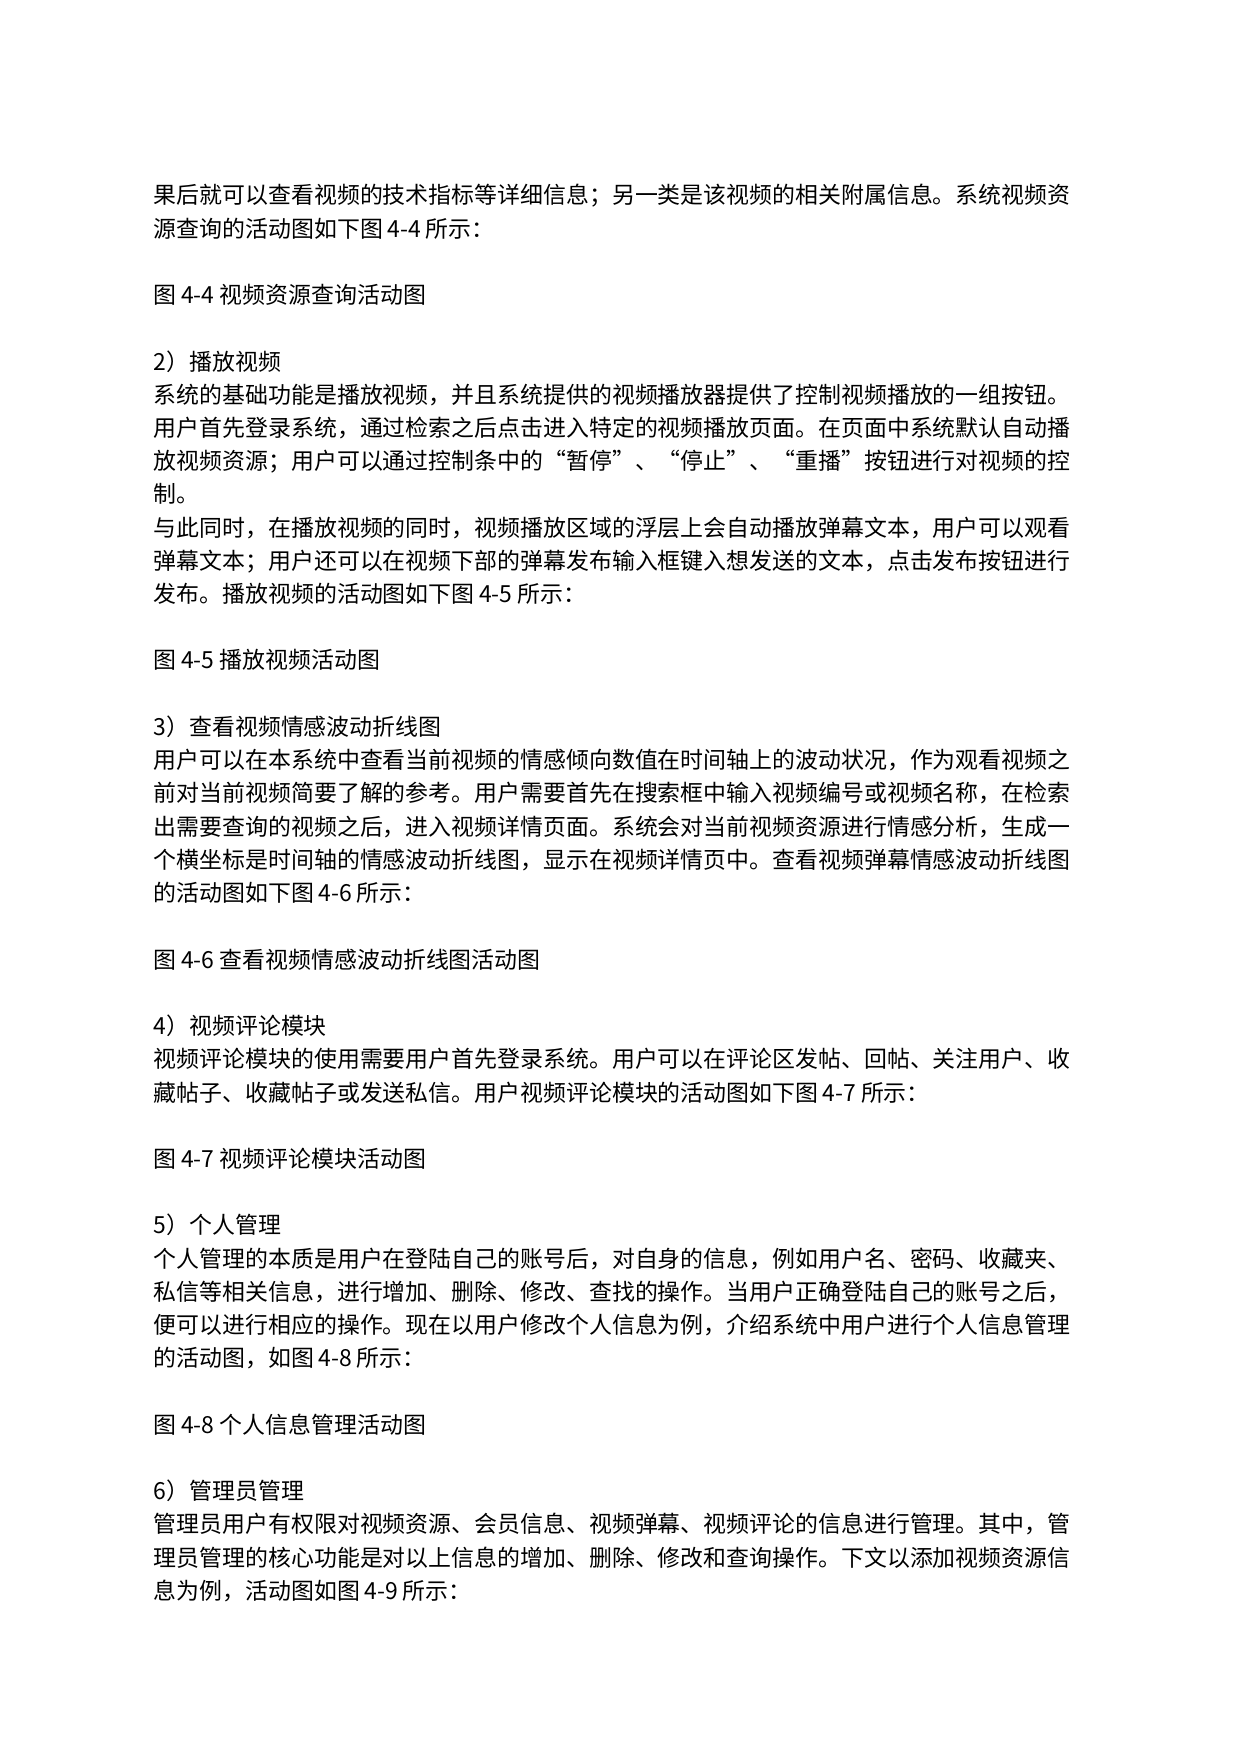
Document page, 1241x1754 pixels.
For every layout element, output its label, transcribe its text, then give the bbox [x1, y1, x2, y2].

text 图4-6 查看视频情感波动折线图活动图 [153, 941, 1087, 975]
text 管理员用户有权限对视频资源、会员信息、视频弹幕、视频评论的信息进行管理。其中，管理员管理的核心功能是对以上信息的增加、删除、修改和查询操作。下文以添加视频资源信息为例，活动图如图4-9所示： [153, 1506, 1087, 1606]
text 个人管理的本质是用户在登陆自己的账号后，对自身的信息，例如用户名、密码、收藏夹、私信等相关信息，进行增加、删除、修改、查找的操作。当用户正确登陆自己的账号之后，便可以进行相应的操作。现在以用户修改个人信息为例，介绍系统中用户进行个人信息管理的活动图，如图4-8所示： [153, 1241, 1087, 1373]
text 图4-8 个人信息管理活动图 [153, 1407, 1087, 1440]
text 3）查看视频情感波动折线图 [153, 709, 1087, 742]
text 6）管理员管理 [153, 1473, 1087, 1506]
text 4）视频评论模块 [153, 1008, 1087, 1041]
text 视频评论模块的使用需要用户首先登录系统。用户可以在评论区发帖、回帖、关注用户、收藏帖子、收藏帖子或发送私信。用户视频评论模块的活动图如下图4-7所示： [153, 1041, 1087, 1108]
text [153, 177, 1087, 244]
text 2）播放视频 [153, 343, 1087, 377]
text 与此同时，在播放视频的同时，视频播放区域的浮层上会自动播放弹幕文本，用户可以观看弹幕文本；用户还可以在视频下部的弹幕发布输入框键入想发送的文本，点击发布按钮进行发布。播放视频的活动图如下图4-5所示： [153, 509, 1087, 609]
text 5）个人管理 [153, 1207, 1087, 1241]
text 图4-7 视频评论模块活动图 [153, 1141, 1087, 1174]
text 图4-4 视频资源查询活动图 [153, 277, 1087, 310]
text 用户可以在本系统中查看当前视频的情感倾向数值在时间轴上的波动状况，作为观看视频之前对当前视频简要了解的参考。用户需要首先在搜索框中输入视频编号或视频名称，在检索出需要查询的视频之后，进入视频详情页面。系统会对当前视频资源进行情感分析，生成一个横坐标是时间轴的情感波动折线图，显示在视频详情页中。查看视频弹幕情感波动折线图的活动图如下图4-6所示： [153, 742, 1087, 908]
text 图4-5 播放视频活动图 [153, 642, 1087, 676]
text 系统的基础功能是播放视频，并且系统提供的视频播放器提供了控制视频播放的一组按钮。用户首先登录系统，通过检索之后点击进入特定的视频播放页面。在页面中系统默认自动播放视频资源；用户可以通过控制条中的“暂停”、“停止”、“重播”按钮进行对视频的控制。 [153, 377, 1087, 509]
